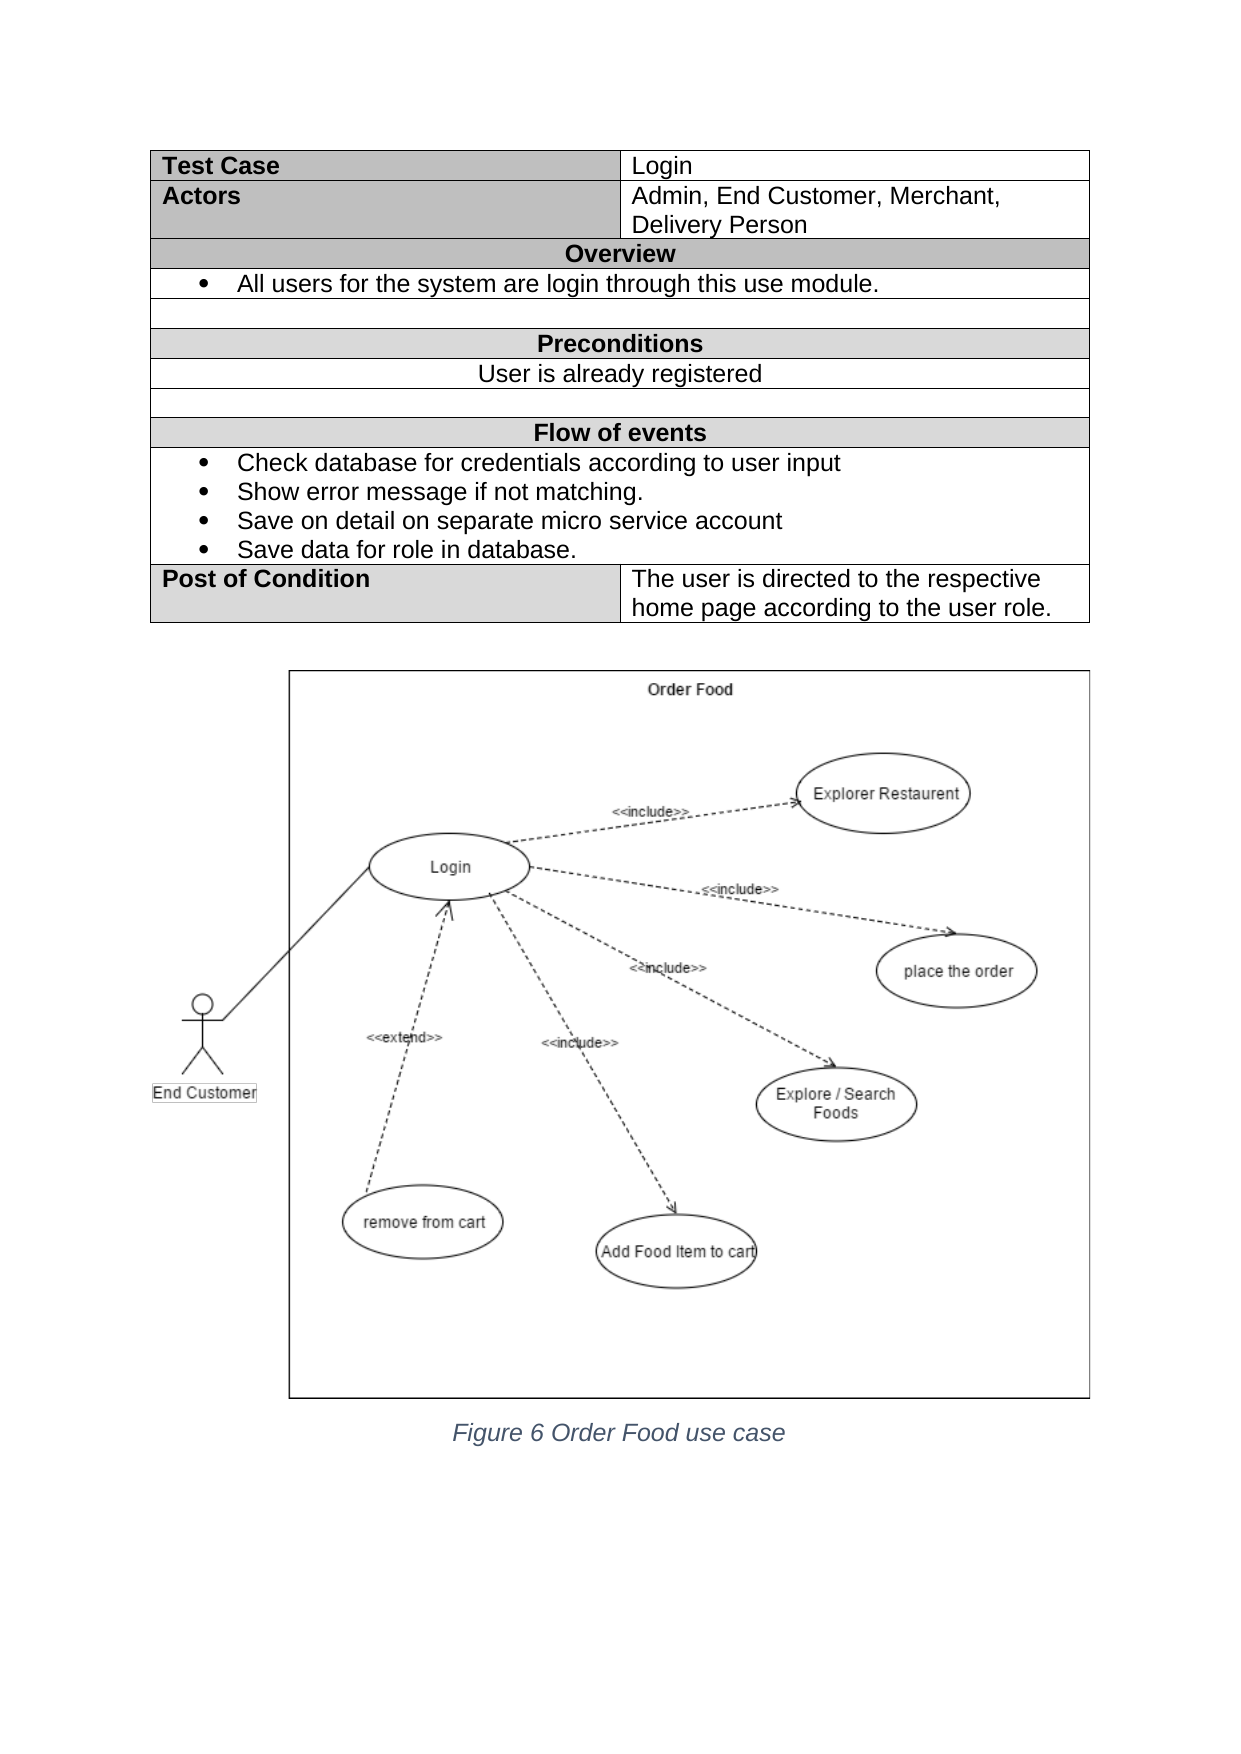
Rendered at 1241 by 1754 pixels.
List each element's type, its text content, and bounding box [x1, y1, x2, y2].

table_cell The user is directed to the respective home page according to the user role. [621, 565, 1089, 622]
table_header Test Case [151, 151, 620, 180]
table_cell User is already registered [151, 359, 1089, 387]
table_cell Actors [151, 181, 620, 238]
table_cell All users for the system are login through this use module. [151, 269, 1089, 298]
table_cell Post of Condition [151, 565, 620, 622]
table_cell Admin, End Customer, Merchant, Delivery Person [621, 181, 1089, 238]
table_cell Flow of events [151, 418, 1089, 447]
picture [150, 670, 1091, 1399]
table_cell Preconditions [151, 329, 1089, 358]
table_header Login [621, 151, 1089, 180]
table_cell Overview [151, 239, 1089, 268]
table_cell [151, 299, 1089, 328]
table_cell [151, 389, 1089, 417]
table_cell Check database for credentials according to user input Show error message if not matching. Save on detail on separate micro service account Save data for role in database. [151, 448, 1089, 563]
text Figure 6 Order Food use case [150, 1418, 1090, 1446]
